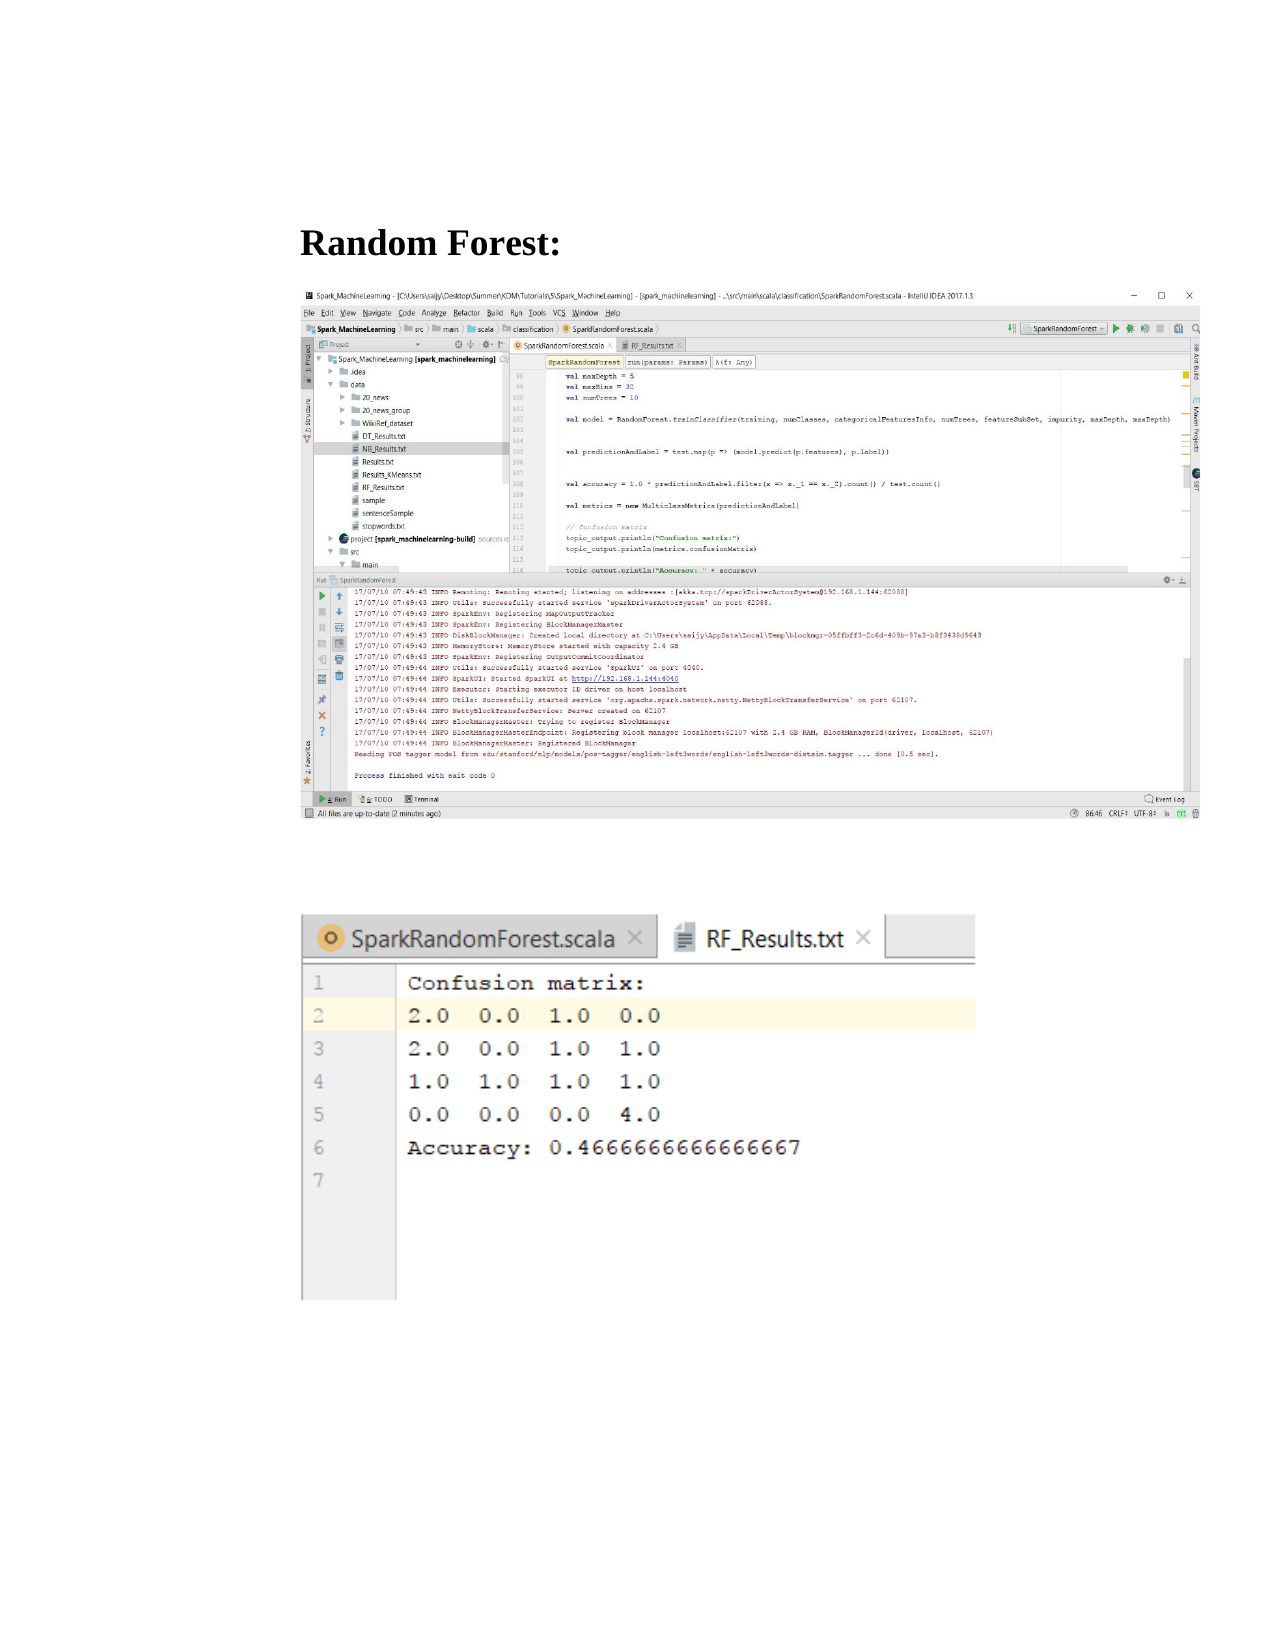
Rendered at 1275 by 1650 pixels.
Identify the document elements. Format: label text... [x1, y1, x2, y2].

picture [300, 914, 977, 1302]
text Random Forest: [300, 220, 1125, 263]
picture [300, 290, 1200, 819]
